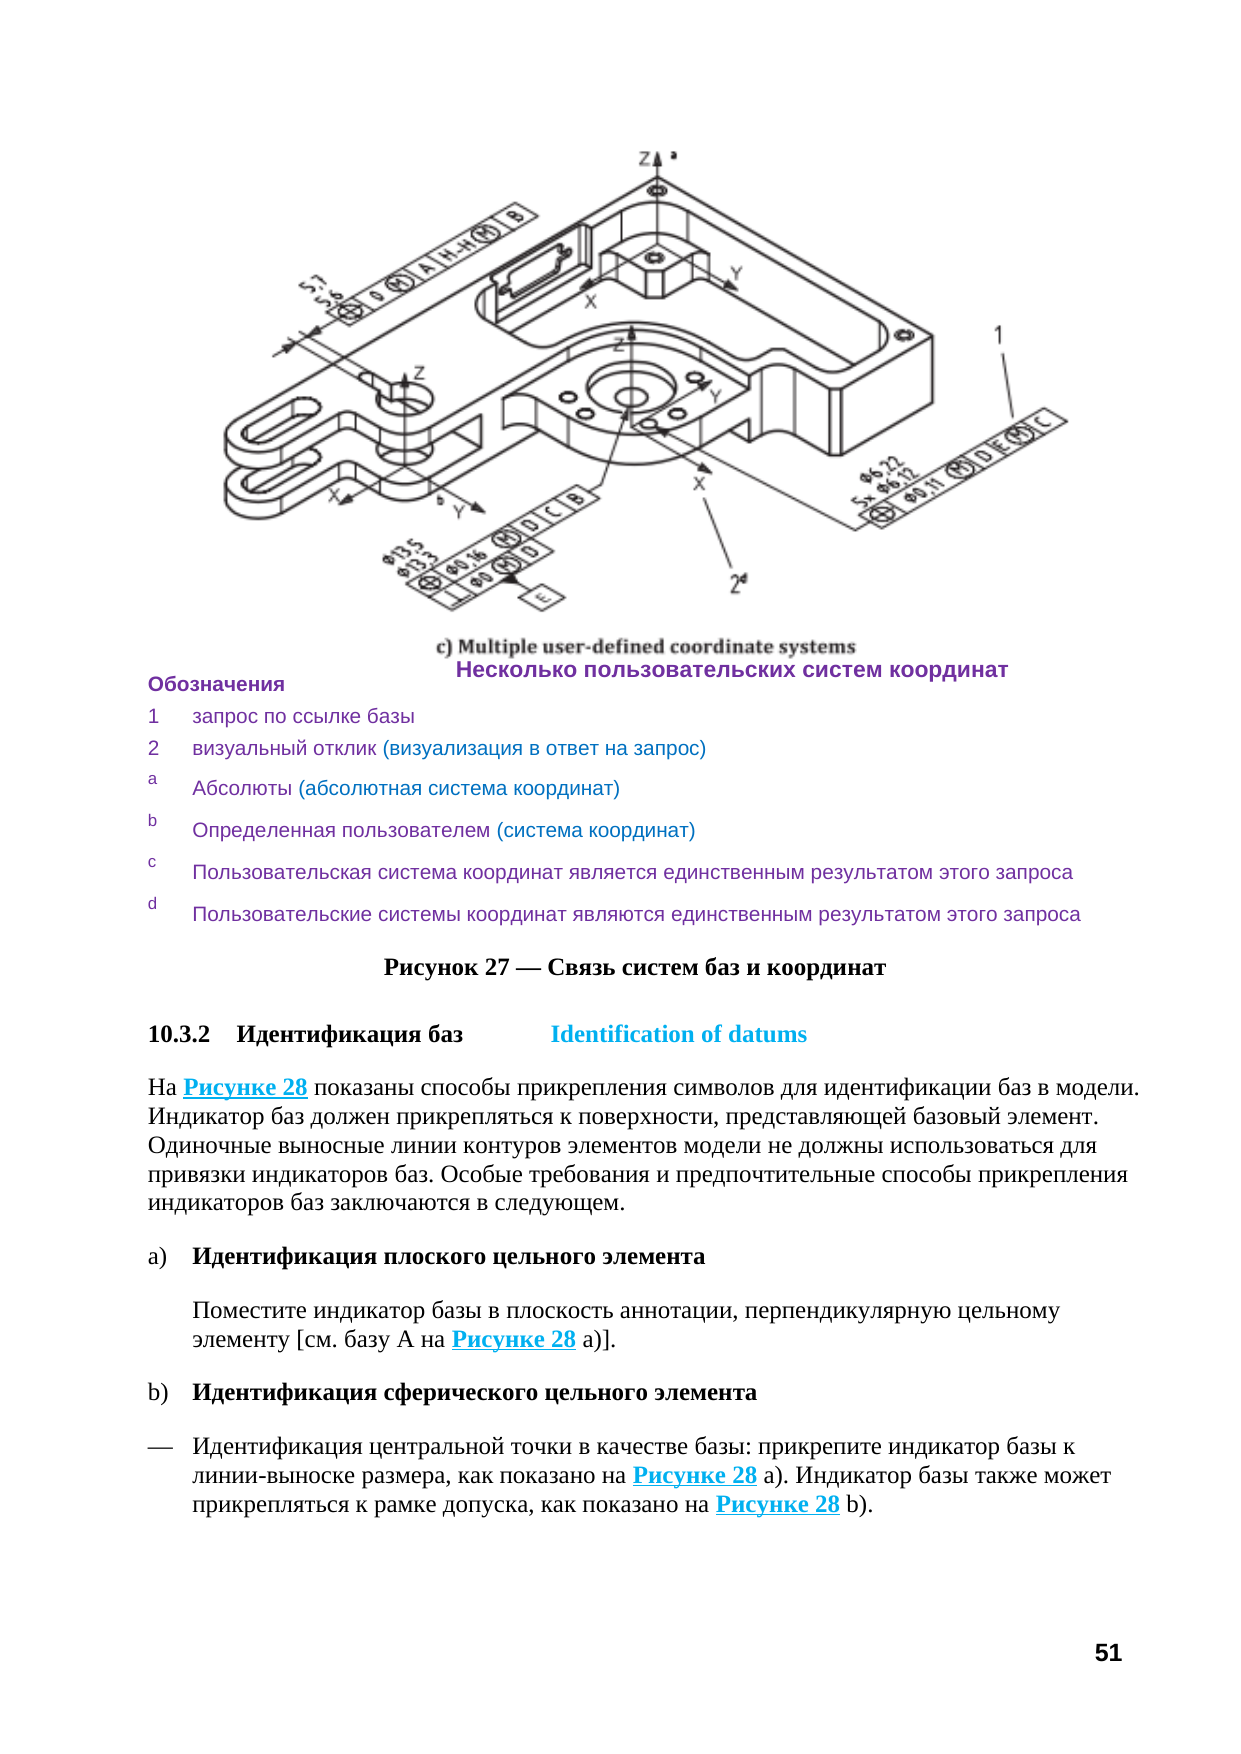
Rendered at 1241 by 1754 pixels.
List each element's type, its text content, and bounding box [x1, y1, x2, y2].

list запрос по ссылке базы [148, 704, 1152, 728]
list 10.3.2 Идентификация баз Identification of datums [148, 1019, 1122, 1047]
list Рисунок 27 — Связь систем баз и координат [148, 952, 1122, 981]
list а Абсолюты (абсолютная система координат) [148, 768, 1152, 802]
list а) Идентификация плоского цельного элемента [148, 1241, 1152, 1270]
list Поместите индикатор базы в плоскость аннотации, перпендикулярную цельному элементу [см. базу A на Рисунке 28 a)]. [192, 1295, 1152, 1352]
list 51 [148, 1637, 1122, 1666]
list с Пользовательская система координат является единственным результатом этого запроса [148, 852, 1152, 886]
list визуальный отклик (визуализация в ответ на запрос) [148, 736, 1152, 760]
list b) Идентификация сферического цельного элемента [148, 1377, 1152, 1406]
list d Пользовательские системы координат являются единственным результатом этого запроса [148, 894, 1152, 927]
list На Рисунке 28 показаны способы прикрепления символов для идентификации баз в модели. Индикатор баз должен прикрепляться к поверхности, представляющей базовый элемент. Одиночные выносные линии контуров элементов модели не должны использоваться для привязки индикаторов баз. Особые требования и предпочтительные способы прикрепления индикаторов баз заключаются в следующем. [148, 1072, 1152, 1216]
list Обозначения [148, 671, 1152, 695]
picture [211, 135, 1088, 672]
list — Идентификация центральной точки в качестве базы: прикрепите индикатор базы к линии-выноске размера, как показано на Рисунке 28 а). Индикатор базы также может прикрепляться к рамке допуска, как показано на Рисунке 28 b). [148, 1431, 1152, 1517]
list b Определенная пользователем (система координат) [148, 810, 1152, 844]
